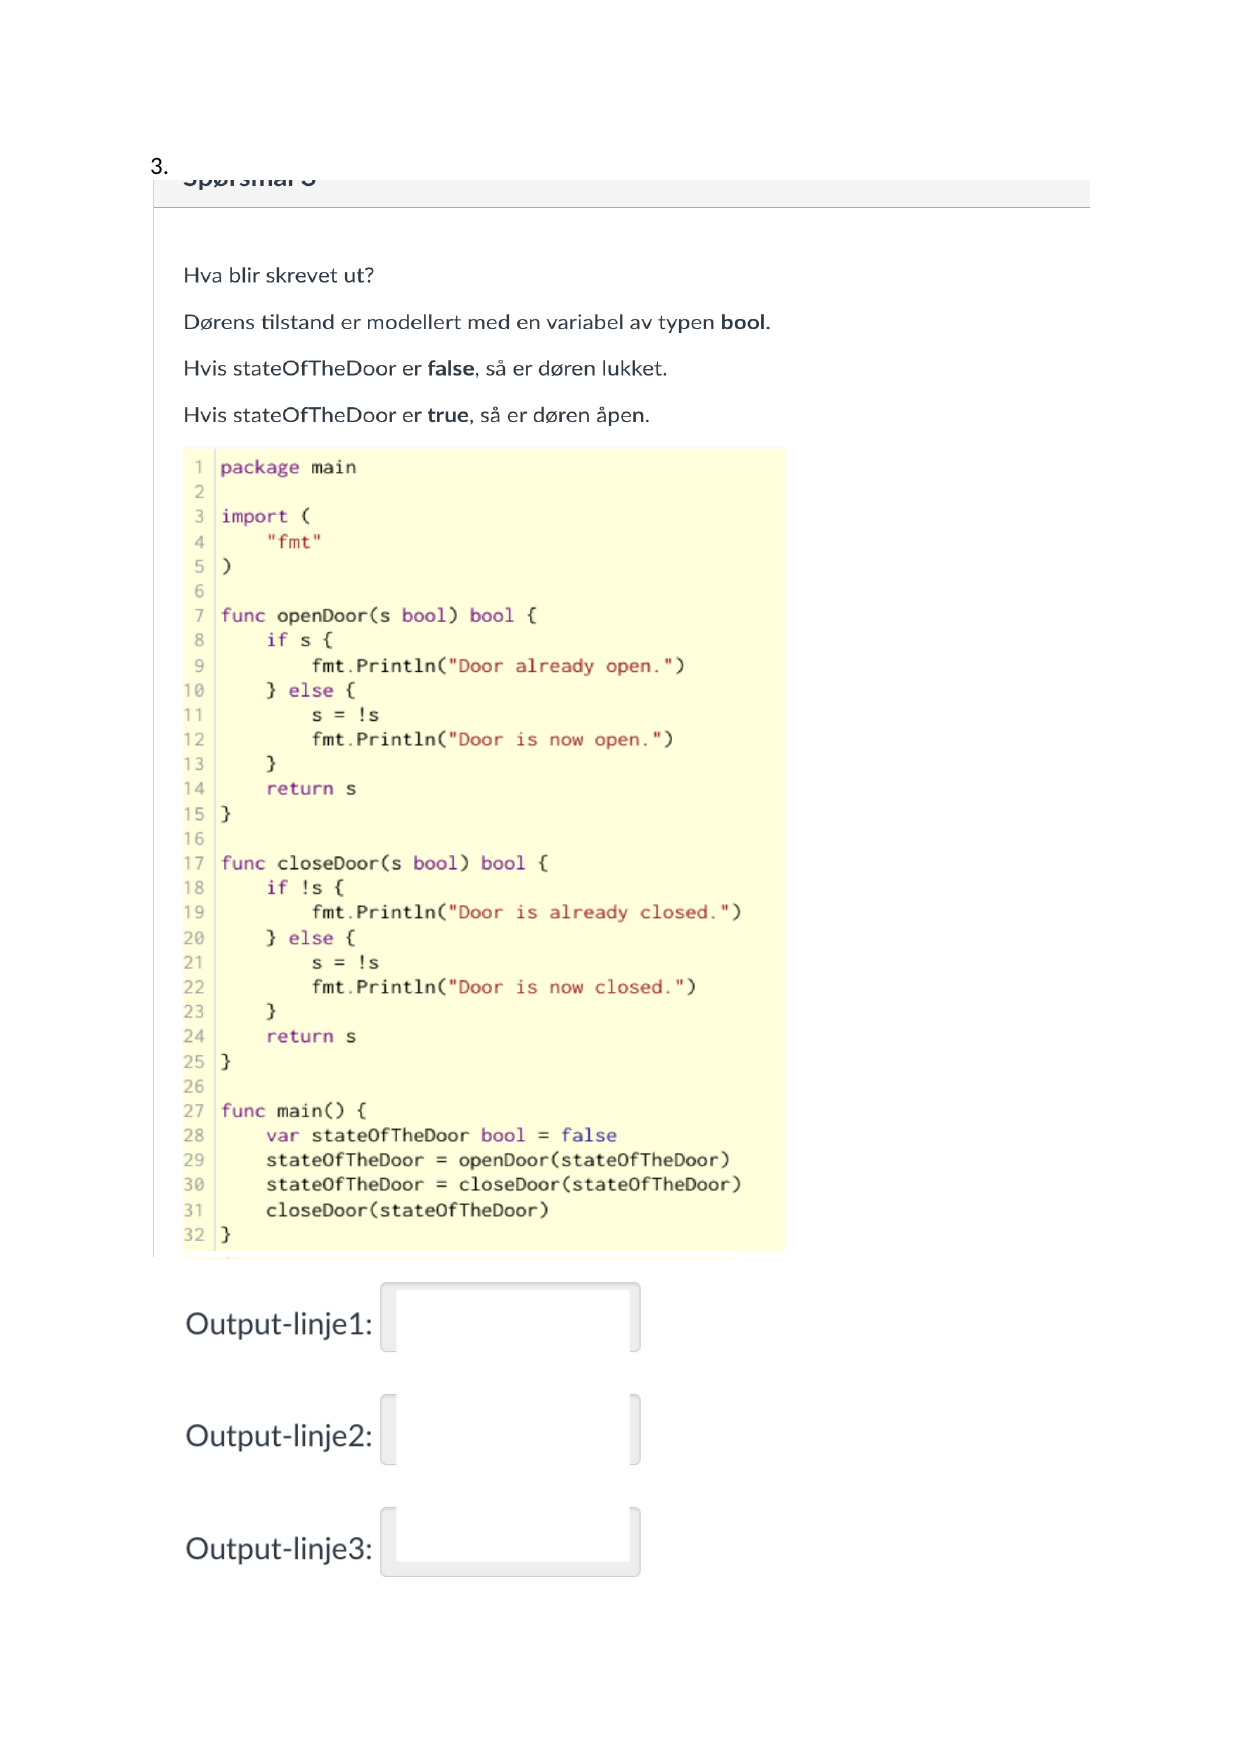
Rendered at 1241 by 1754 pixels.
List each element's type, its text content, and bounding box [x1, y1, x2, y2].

picture [150, 180, 1091, 1600]
text 3. [150, 150, 1090, 180]
